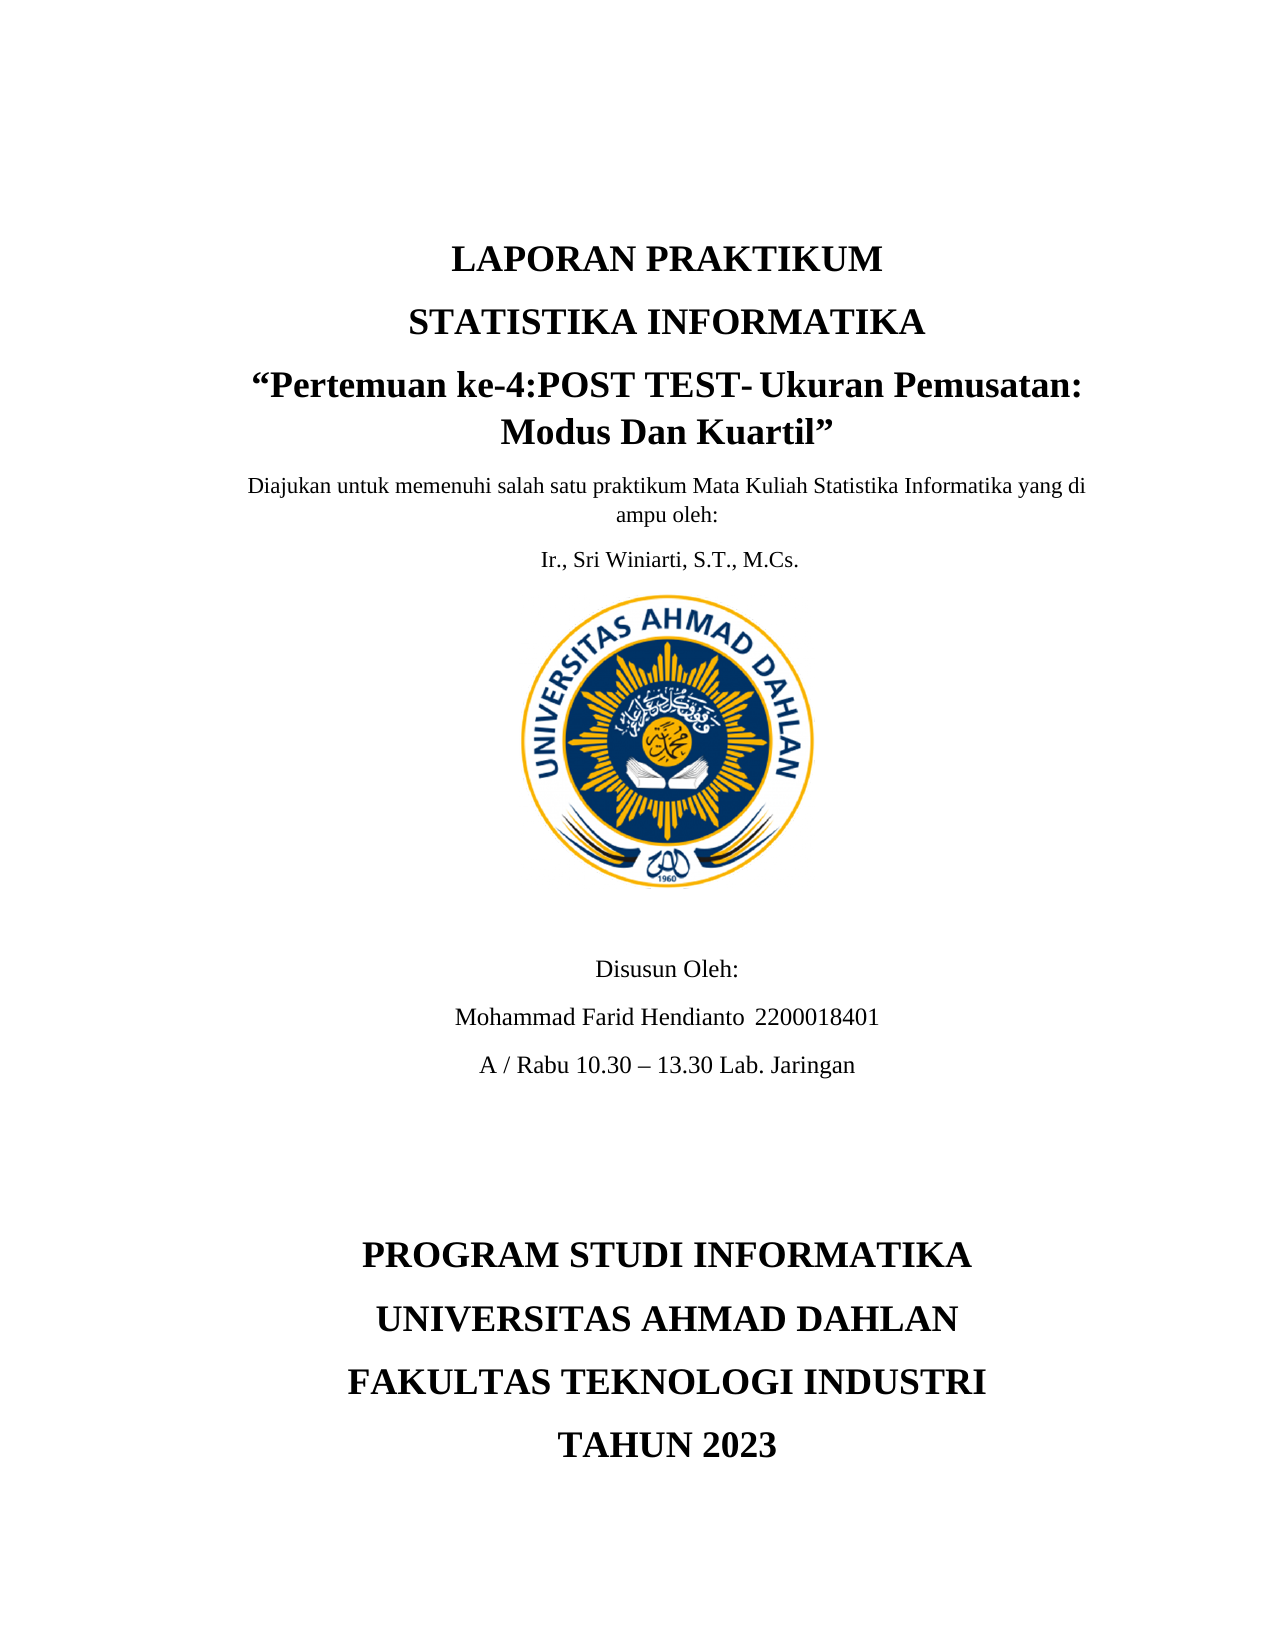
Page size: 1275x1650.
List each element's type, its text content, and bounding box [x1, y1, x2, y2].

text Ir., Sri Winiarti, S.T., M.Cs. [236, 546, 1098, 572]
text Mohammad Farid Hendianto 2200018401 [236, 1002, 1098, 1031]
text “Pertemuan ke-4:POST TEST- Ukuran Pemusatan: Modus Dan Kuartil” [236, 363, 1098, 452]
text STATISTIKA INFORMATIKA [236, 299, 1098, 343]
text PROGRAM STUDI INFORMATIKA [236, 1233, 1098, 1276]
picture [519, 593, 815, 889]
text UNIVERSITAS AHMAD DAHLAN [236, 1296, 1098, 1339]
text Disusun Oleh: [236, 954, 1098, 983]
text Diajukan untuk memenuhi salah satu praktikum Mata Kuliah Statistika Informatika yang di ampu oleh: [236, 472, 1098, 527]
text LAPORAN PRAKTIKUM [236, 236, 1098, 279]
text A / Rabu 10.30 – 13.30 Lab. Jaringan [236, 1050, 1098, 1079]
text FAKULTAS TEKNOLOGI INDUSTRI [236, 1359, 1098, 1402]
text TAHUN 2023 [236, 1423, 1098, 1466]
